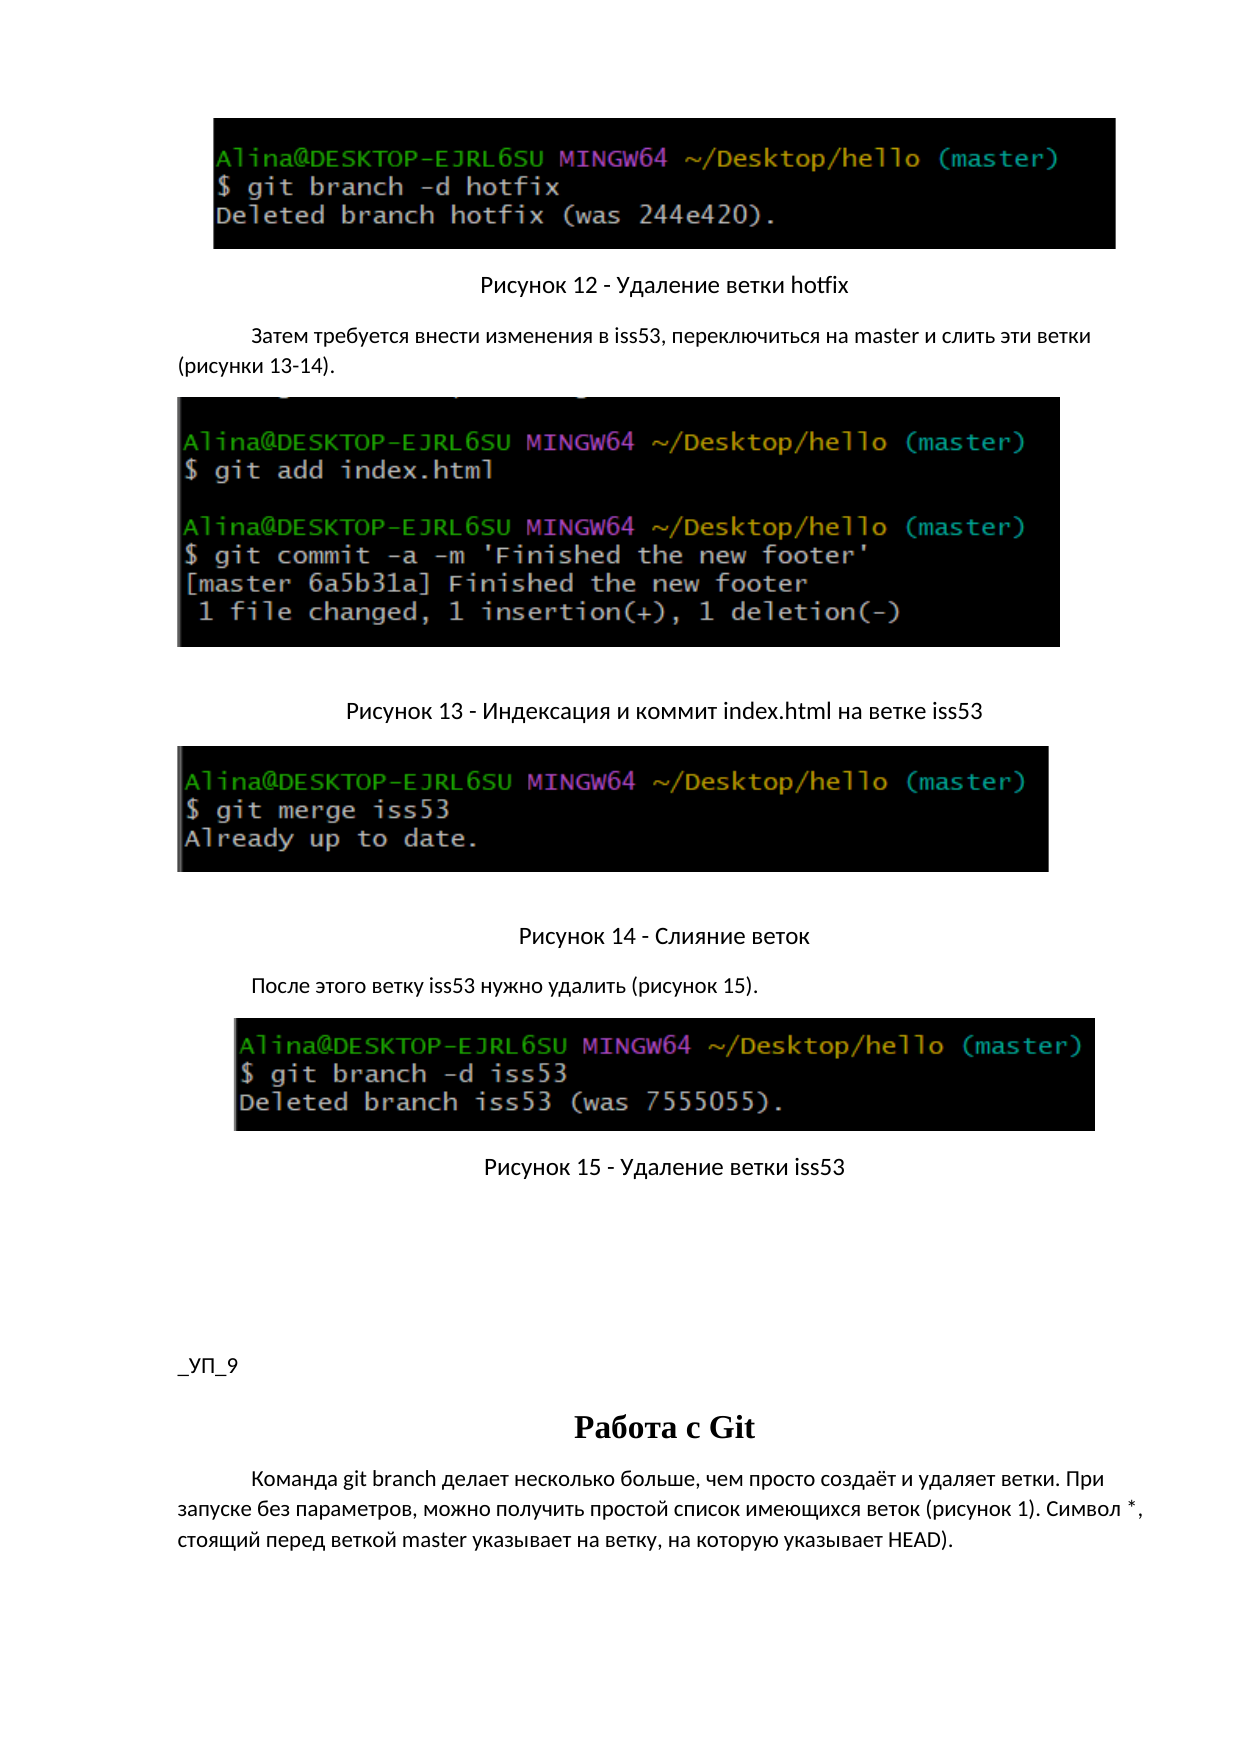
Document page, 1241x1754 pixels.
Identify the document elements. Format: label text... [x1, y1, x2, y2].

text Рисунок 13 - Индексация и коммит index.html на ветке iss53 [177, 695, 1152, 726]
text Затем требуется внести изменения в iss53, переключиться на master и слить эти ветки (рисунки 13-14). [177, 321, 1152, 379]
picture [233, 1018, 1095, 1131]
subtitle Работа с Git [177, 1407, 1152, 1445]
picture [177, 746, 1049, 872]
text Рисунок 14 - Слияние веток [177, 920, 1152, 951]
picture [177, 397, 1060, 647]
text _УП_9 [177, 1352, 1152, 1380]
text Команда git branch делает несколько больше, чем просто создаёт и удаляет ветки. При запуске без параметров, можно получить простой список имеющихся веток (рисунок 1). Символ *, стоящий перед веткой master указывает на ветку, на которую указывает HEAD). [177, 1464, 1152, 1553]
text После этого ветку iss53 нужно удалить (рисунок 15). [177, 972, 1152, 999]
text Рисунок 12 - Удаление ветки hotfix [177, 269, 1152, 300]
text Рисунок 15 - Удаление ветки iss53 [177, 1151, 1152, 1182]
picture [213, 118, 1116, 249]
